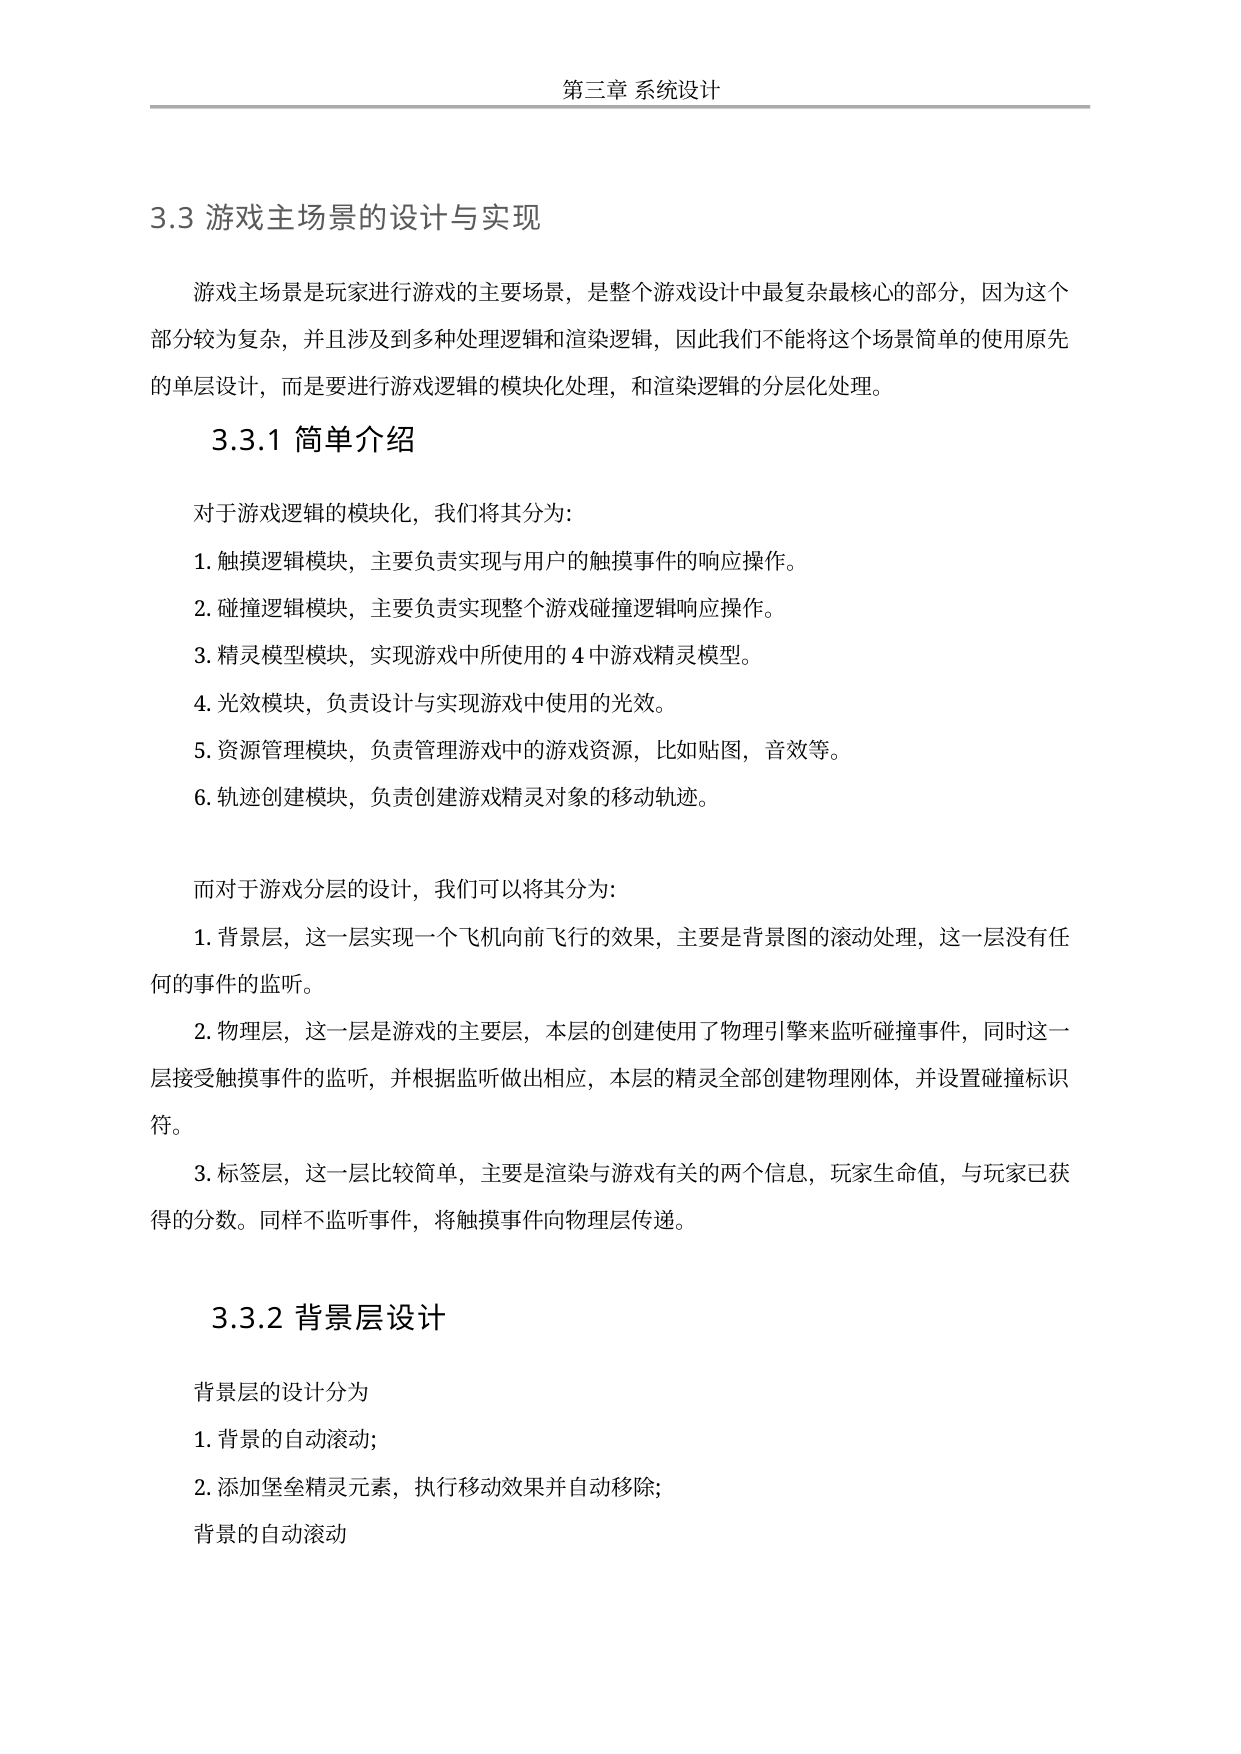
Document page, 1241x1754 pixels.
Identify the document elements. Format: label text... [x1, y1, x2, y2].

text 6. 轨迹创建模块，负责创建游戏精灵对象的移动轨迹。 [150, 780, 1090, 812]
text 5. 资源管理模块，负责管理游戏中的游戏资源，比如贴图，音效等。 [150, 733, 1090, 765]
text 2. 物理层，这一层是游戏的主要层，本层的创建使用了物理引擎来监听碰撞事件，同时这一层接受触摸事件的监听，并根据监听做出相应，本层的精灵全部创建物理刚体，并设置碰撞标识符。 [150, 1014, 1090, 1140]
text 背景层的设计分为 [150, 1375, 1090, 1407]
text 2. 添加堡垒精灵元素，执行移动效果并自动移除; [150, 1470, 1090, 1501]
subtitle 3.3.1 简单介绍 [150, 416, 1090, 459]
subtitle 3.3 游戏主场景的设计与实现 [150, 195, 1090, 237]
text 而对于游戏分层的设计，我们可以将其分为: [150, 872, 1090, 904]
text 游戏主场景是玩家进行游戏的主要场景，是整个游戏设计中最复杂最核心的部分，因为这个部分较为复杂，并且涉及到多种处理逻辑和渲染逻辑，因此我们不能将这个场景简单的使用原先的单层设计，而是要进行游戏逻辑的模块化处理，和渲染逻辑的分层化处理。 [150, 275, 1090, 401]
text 1. 触摸逻辑模块，主要负责实现与用户的触摸事件的响应操作。 [150, 544, 1090, 576]
text 2. 碰撞逻辑模块，主要负责实现整个游戏碰撞逻辑响应操作。 [150, 591, 1090, 623]
text 3. 标签层，这一层比较简单，主要是渲染与游戏有关的两个信息，玩家生命值，与玩家已获得的分数。同样不监听事件，将触摸事件向物理层传递。 [150, 1156, 1090, 1234]
text 1. 背景层，这一层实现一个飞机向前飞行的效果，主要是背景图的滚动处理，这一层没有任何的事件的监听。 [150, 920, 1090, 998]
text 3. 精灵模型模块，实现游戏中所使用的4中游戏精灵模型。 [150, 638, 1090, 670]
text 背景的自动滚动 [150, 1517, 1090, 1548]
text 1. 背景的自动滚动; [150, 1422, 1090, 1454]
text 4. 光效模块，负责设计与实现游戏中使用的光效。 [150, 686, 1090, 717]
text 对于游戏逻辑的模块化，我们将其分为: [150, 497, 1090, 528]
subtitle 3.3.2 背景层设计 [150, 1295, 1090, 1337]
